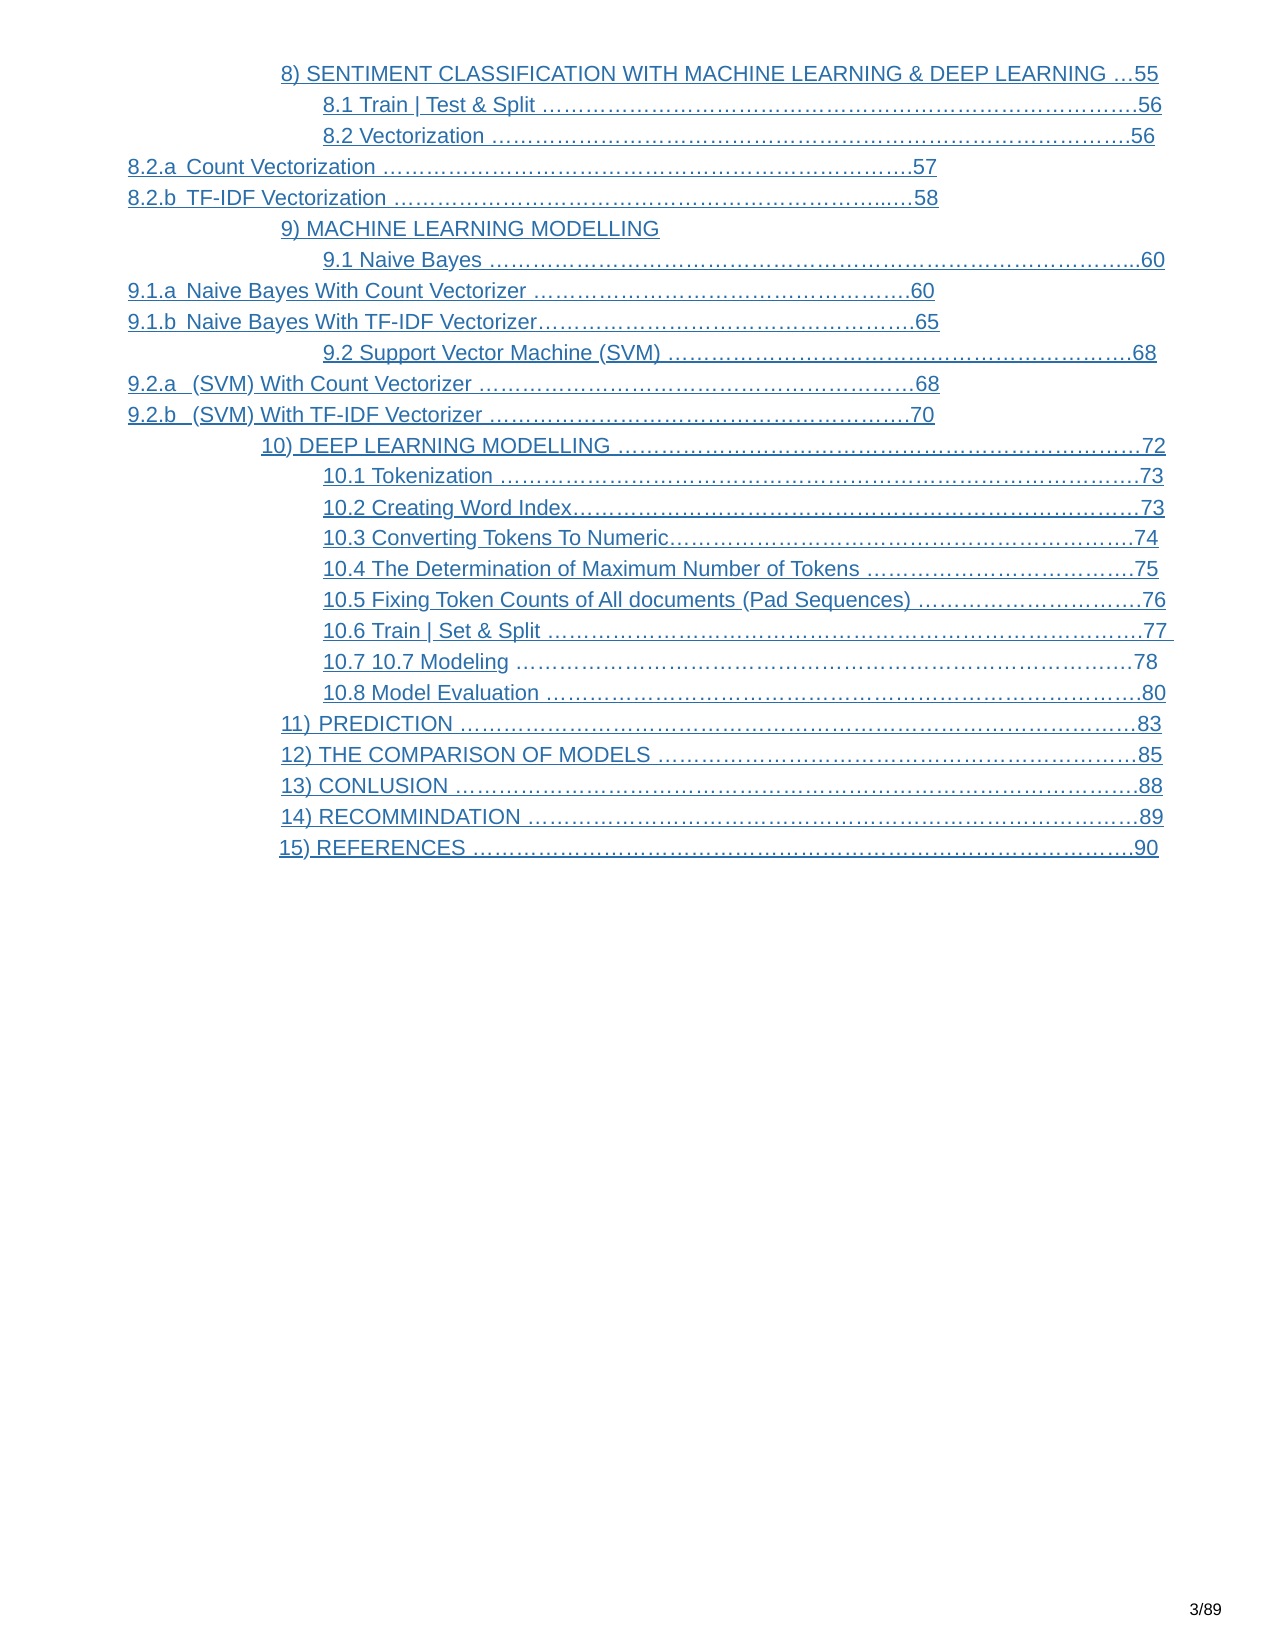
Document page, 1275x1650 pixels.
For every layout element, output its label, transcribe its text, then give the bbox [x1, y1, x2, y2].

list Naive Bayes With TF-IDF Vectorizer…………………………………………….65 [111, 309, 1192, 334]
list Train | Set & Split ……………………………………………………………………….77 [323, 618, 1192, 643]
list The Determination of Maximum Number of Tokens ……………………………….75 [323, 556, 1192, 581]
list Creating Word Index……………………………………………………………………73 [323, 494, 1192, 519]
text 10) DEEP LEARNING MODELLING ………………………………………………………………72 [186, 432, 1192, 458]
list Naive Bayes ……………………………………………………………………………...60 [323, 247, 1192, 272]
text 15) REFERENCES ……………………………………………………………………………….90 [258, 835, 1192, 860]
list TF-IDF Vectorization …………………………………………………………...…58 [111, 185, 1192, 210]
list CONLUSION ………………………………………………………………………………….88 [281, 773, 1192, 798]
list (SVM) With Count Vectorizer ……………………………………………………68 [111, 371, 1192, 396]
list 10.7 Modeling ……………………………………………………………………….…78 [323, 649, 1192, 674]
list Count Vectorization ……………………………………………………………….57 [111, 154, 1192, 179]
list Support Vector Machine (SVM) ……………………………………………………….68 [323, 340, 1192, 365]
list PREDICTION …………………………………………………………………………………83 [281, 711, 1192, 736]
list Vectorization …………………………………………………………………………….56 [323, 123, 1192, 148]
list Fixing Token Counts of All documents (Pad Sequences) ………………………….76 [323, 587, 1192, 612]
list THE COMPARISON OF MODELS …………………………………………………………85 [281, 742, 1192, 767]
list Tokenization …………………………………………………………………………….73 [323, 463, 1192, 489]
list MACHINE LEARNING MODELLING [281, 216, 1192, 241]
list RECOMMINDATION …………………………………………………………………………89 [281, 804, 1192, 829]
list Naive Bayes With Count Vectorizer …………………………………………….60 [111, 278, 1192, 303]
list SENTIMENT CLASSIFICATION WITH MACHINE LEARNING & DEEP LEARNING …55 [281, 61, 1192, 86]
list Converting Tokens To Numeric……………………………………………………….74 [323, 525, 1192, 551]
list (SVM) With TF-IDF Vectorizer ………………………………………………….70 [111, 402, 1192, 427]
text 10.8 Model Evaluation ……………………………………………………………………….80 [323, 680, 1192, 705]
list Train | Test & Split ……………………………………………………………………….56 [323, 92, 1192, 117]
